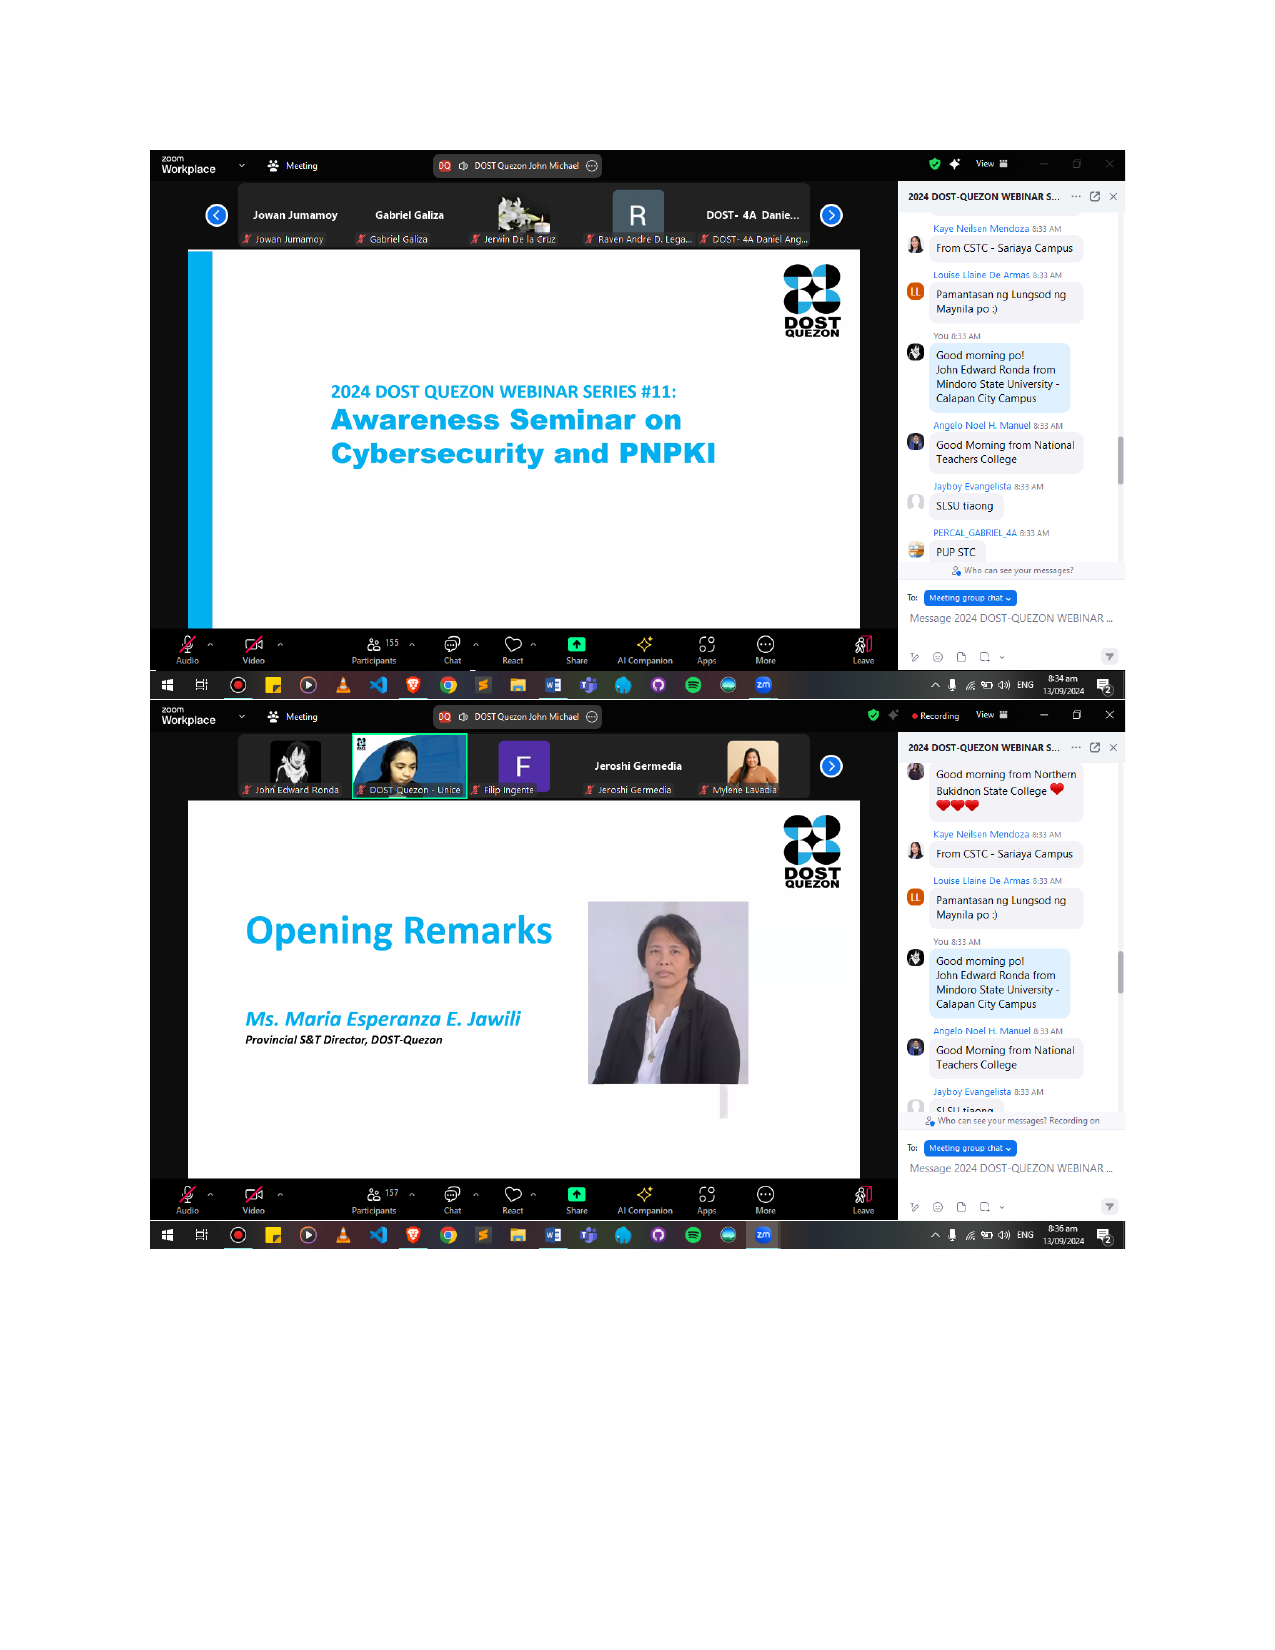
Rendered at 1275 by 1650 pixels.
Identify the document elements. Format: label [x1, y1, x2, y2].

picture [150, 150, 1125, 699]
picture [150, 700, 1125, 1249]
